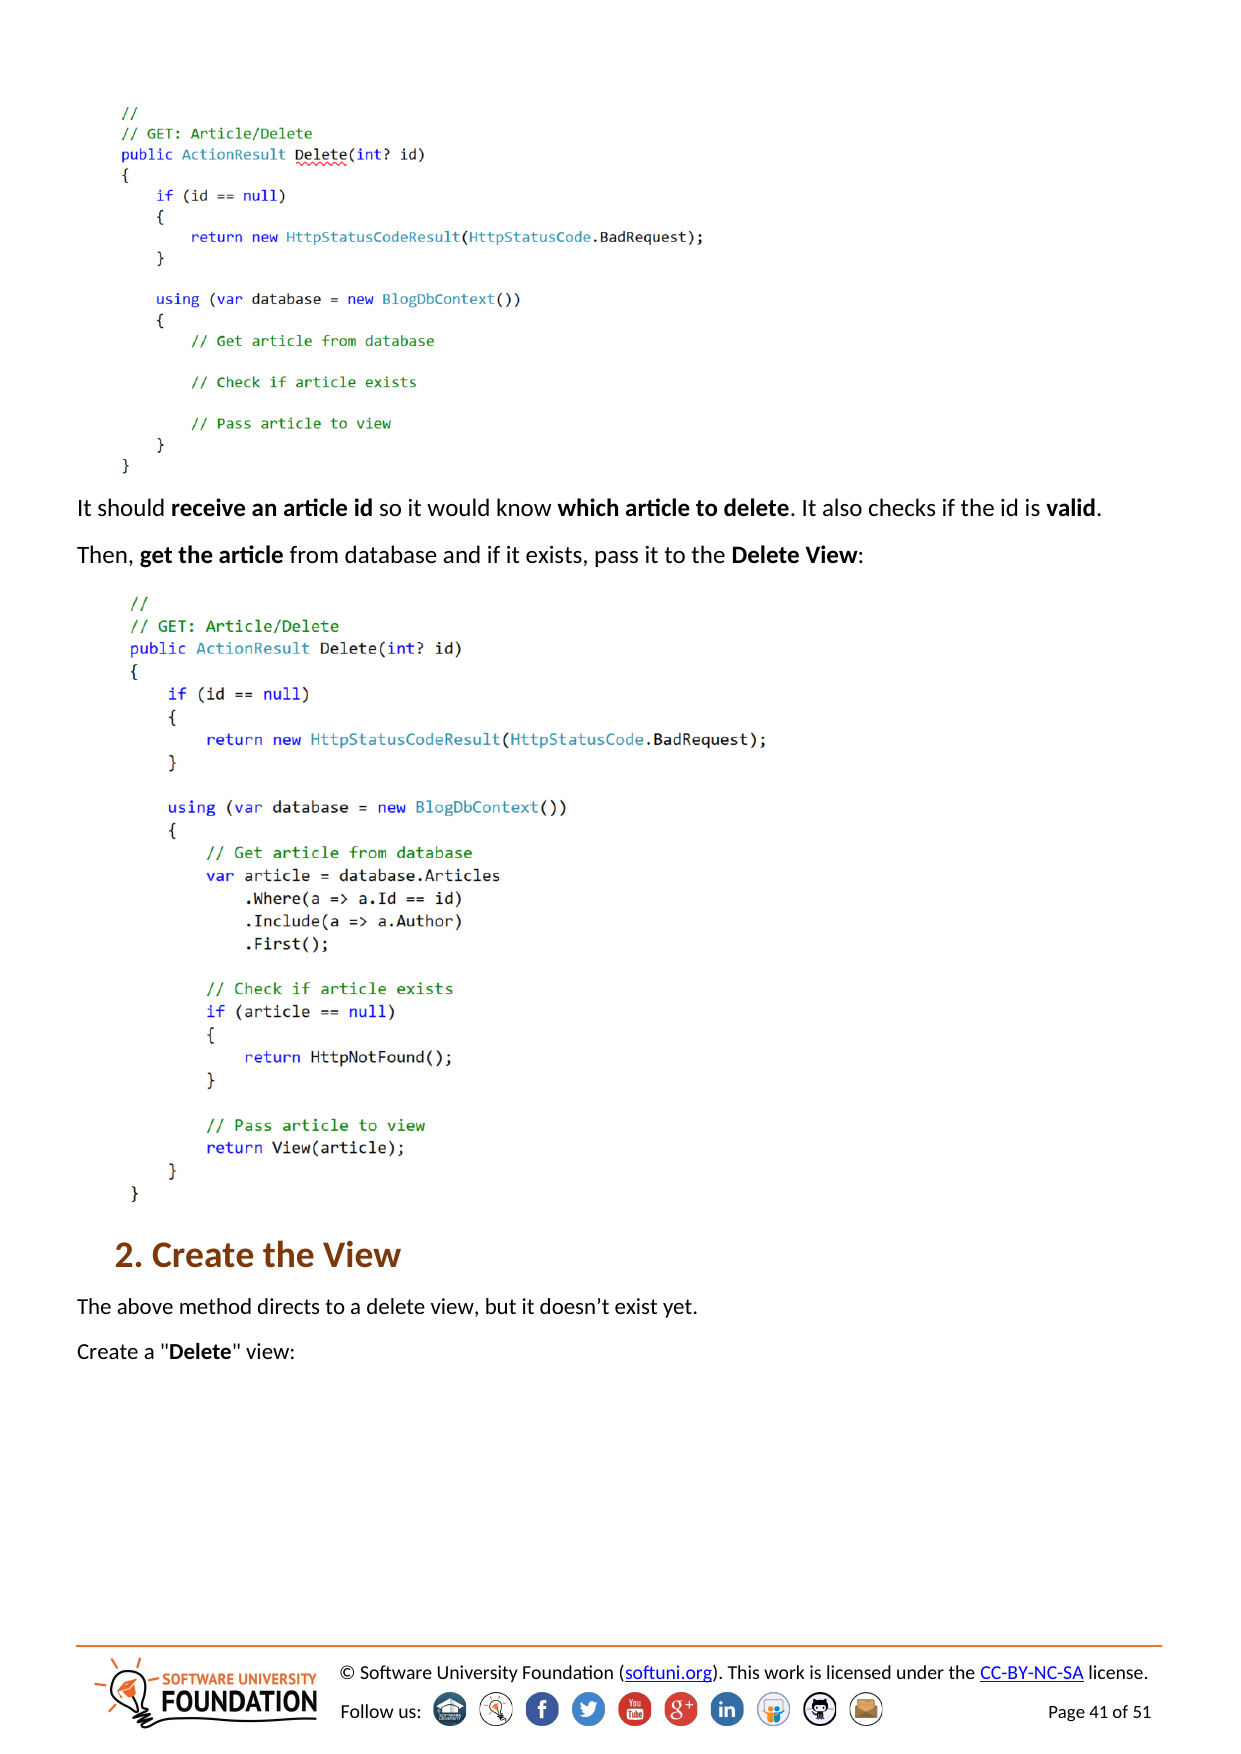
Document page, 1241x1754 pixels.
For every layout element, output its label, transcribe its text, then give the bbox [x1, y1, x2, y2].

picture [433, 1692, 467, 1726]
text The above method directs to a delete view, but it doesn’t exist yet. [77, 1292, 1163, 1320]
picture [76, 95, 850, 476]
picture [93, 1656, 317, 1729]
picture [525, 1692, 559, 1726]
subtitle Create the View [114, 1231, 1163, 1277]
text Create a "Delete" view: [77, 1337, 1163, 1365]
picture [76, 587, 906, 1207]
picture [664, 1692, 698, 1726]
picture [479, 1692, 513, 1726]
picture [572, 1692, 605, 1726]
picture [803, 1692, 837, 1726]
picture [849, 1692, 883, 1726]
text Then, get the article from database and if it exists, pass it to the Delete View: [77, 539, 1163, 570]
picture [757, 1692, 790, 1726]
picture [618, 1692, 652, 1726]
text It should receive an article id so it would know which article to delete. It also checks if the id is valid. [77, 492, 1163, 523]
picture [710, 1692, 744, 1726]
